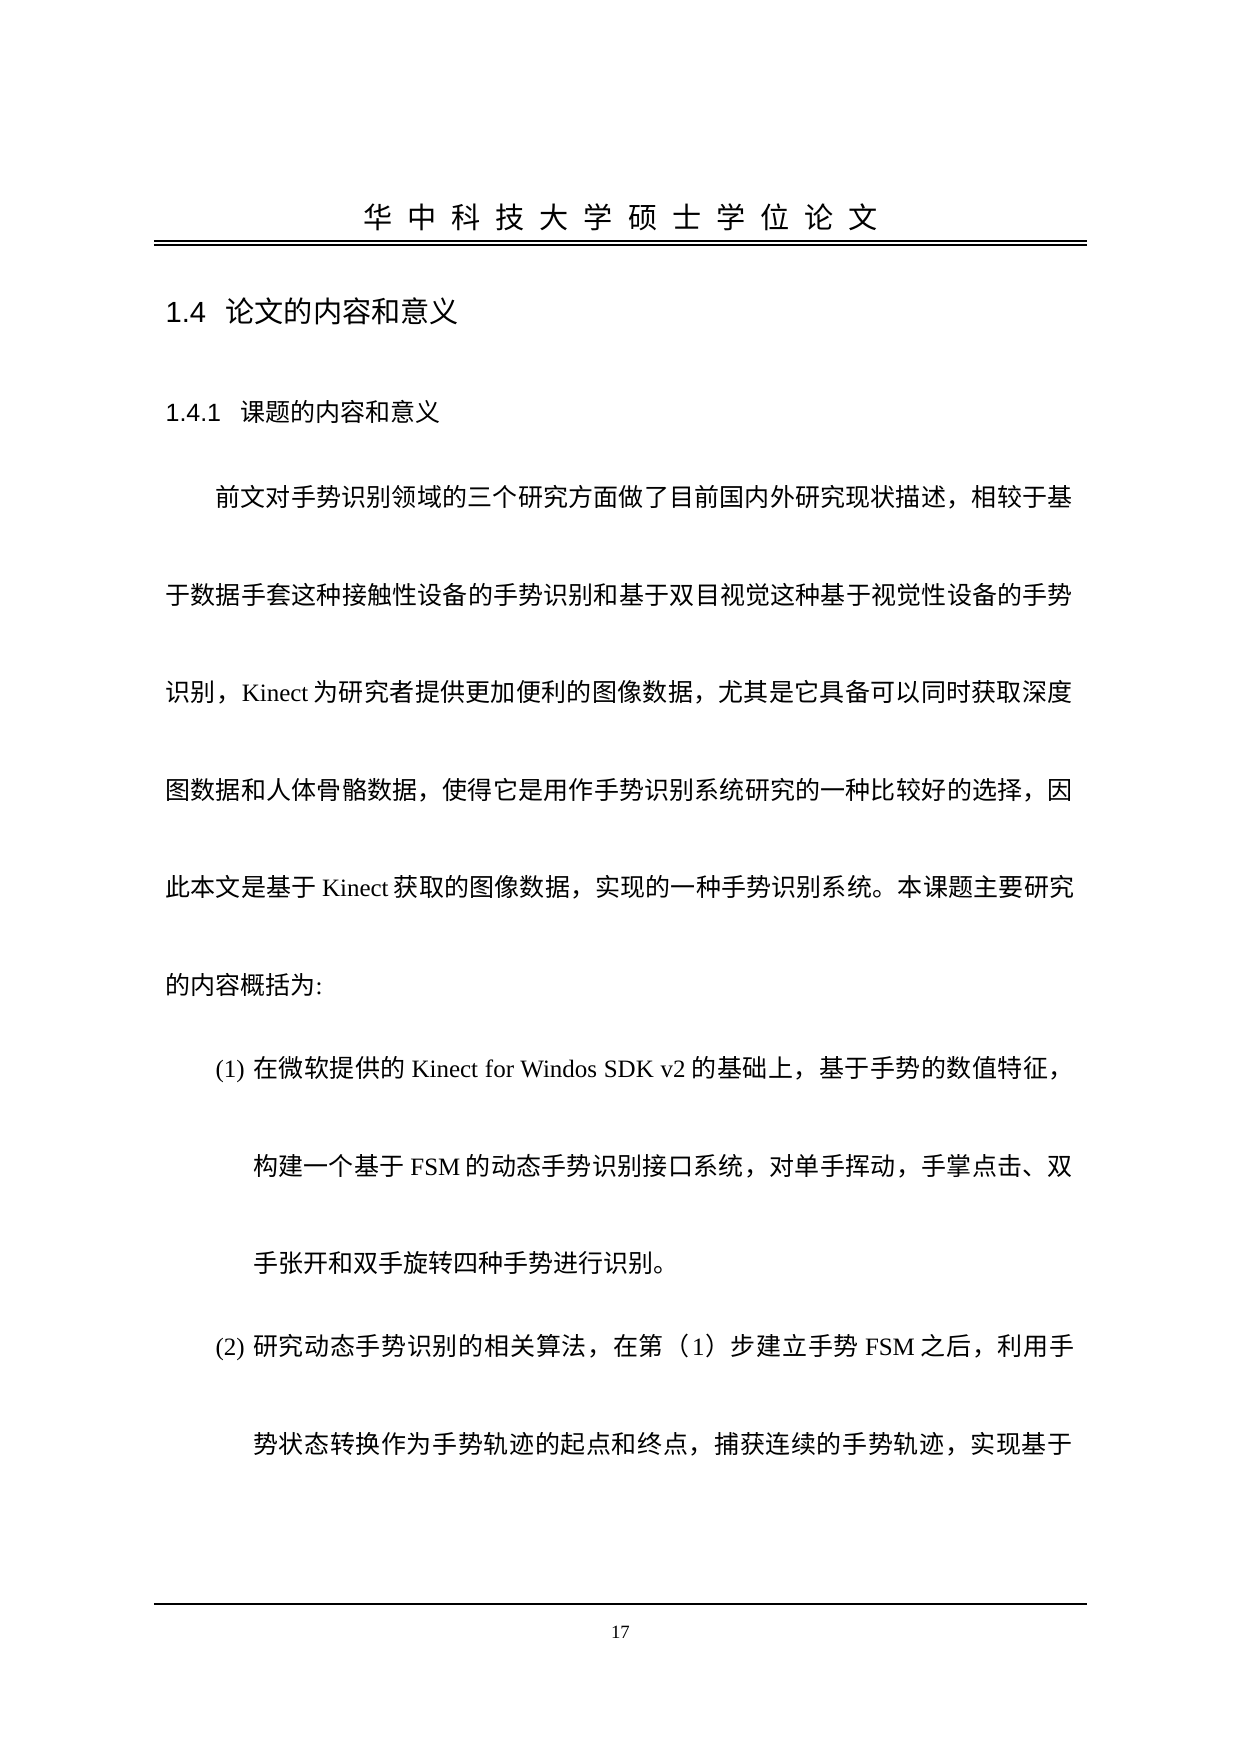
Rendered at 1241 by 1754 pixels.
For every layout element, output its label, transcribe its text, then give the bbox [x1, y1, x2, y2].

text 前文对手势识别领域的三个研究方面做了目前国内外研究现状描述，相较于基于数据手套这种接触性设备的手势识别和基于双目视觉这种基于视觉性设备的手势识别，Kinect为研究者提供更加便利的图像数据，尤其是它具备可以同时获取深度图数据和人体骨骼数据，使得它是用作手势识别系统研究的一种比较好的选择，因此本文是基于Kinect获取的图像数据，实现的一种手势识别系统。本课题主要研究的内容概括为: [165, 463, 1075, 1016]
subtitle 课题的内容和意义 [165, 378, 1075, 443]
subtitle 论文的内容和意义 [165, 277, 1075, 342]
list 在微软提供的Kinect for Windos SDK v2的基础上，基于手势的数值特征，构建一个基于FSM的动态手势识别接口系统，对单手挥动，手掌点击、双手张开和双手旋转四种手势进行识别。 [215, 1034, 1075, 1294]
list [215, 1312, 1075, 1475]
